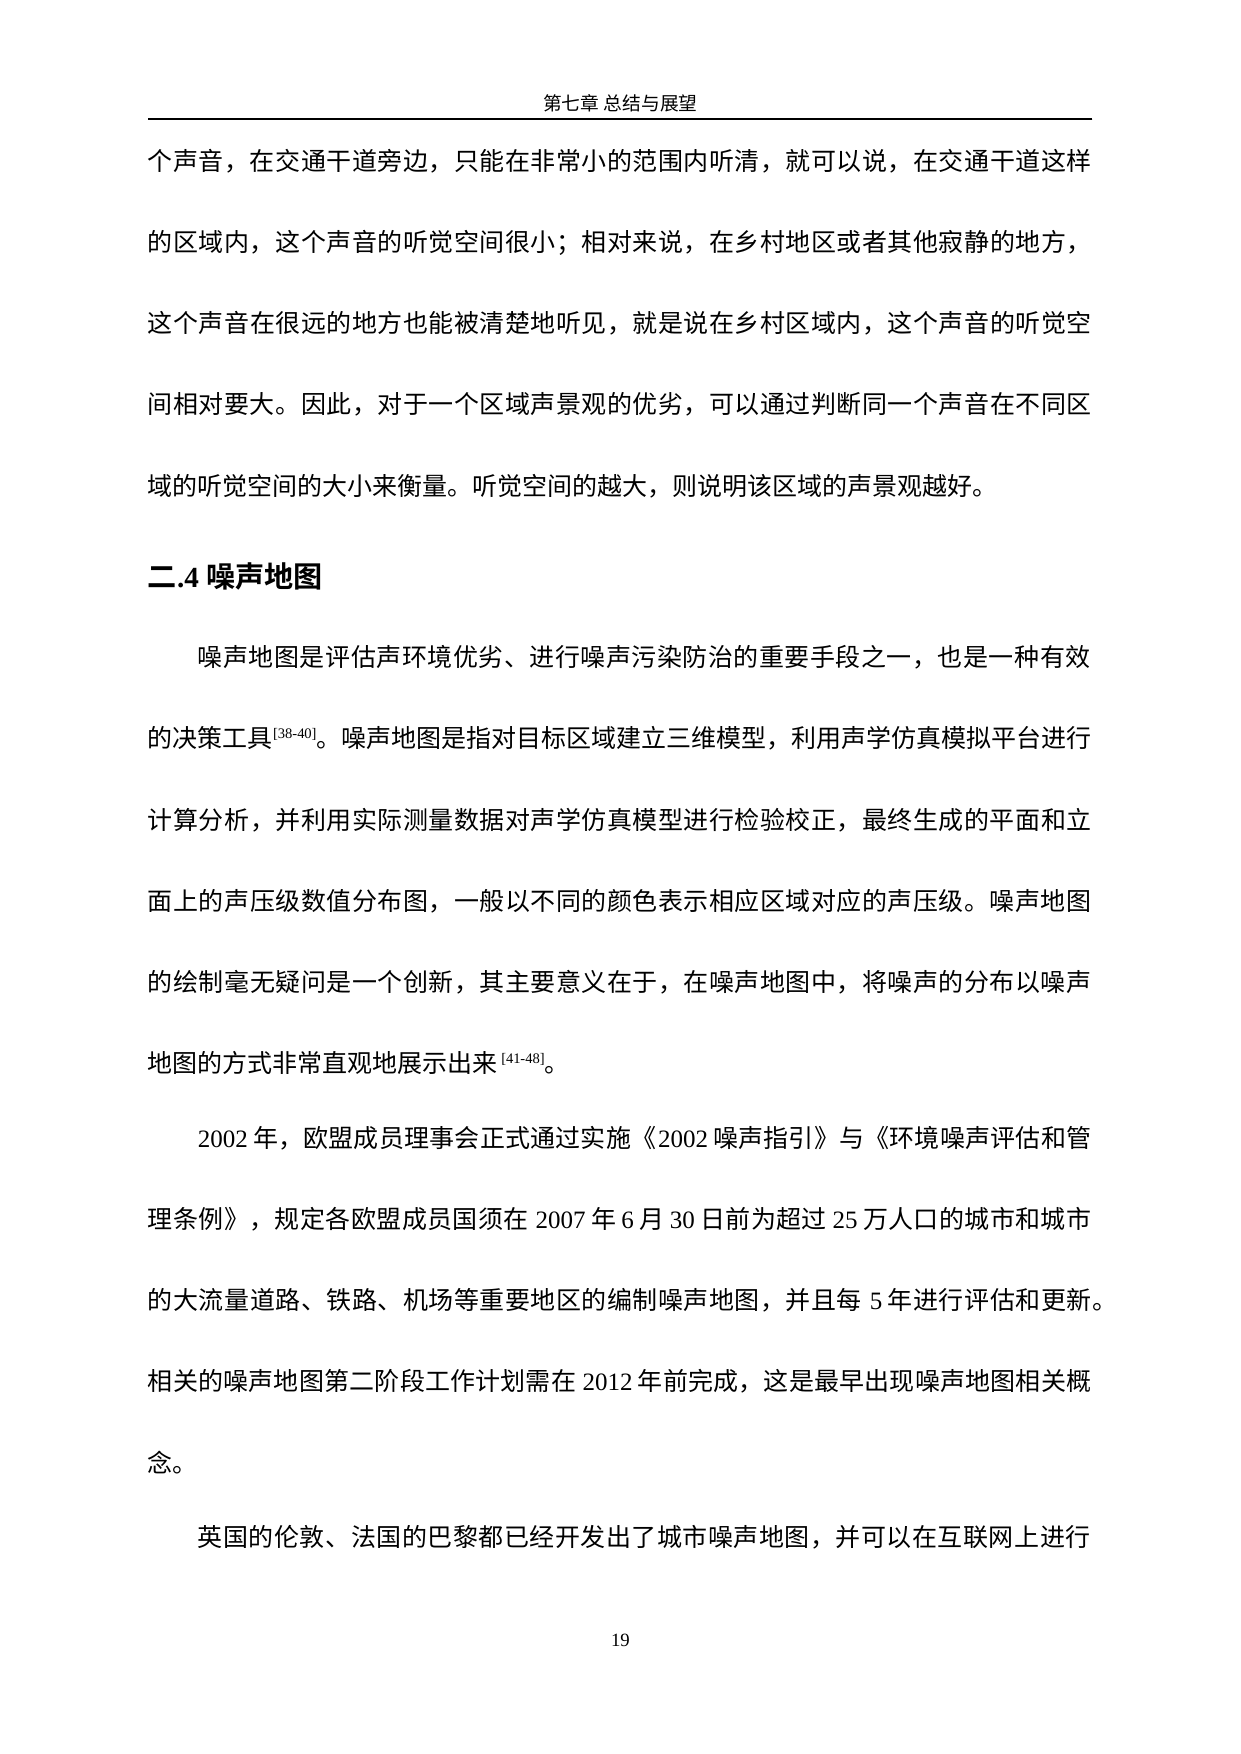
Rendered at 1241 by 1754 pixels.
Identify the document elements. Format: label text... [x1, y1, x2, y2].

text 噪声地图 [148, 542, 1092, 607]
text 2002年，欧盟成员理事会正式通过实施《2002噪声指引》与《环境噪声评估和管理条例》，规定各欧盟成员国须在2007年6月30日前为超过25万人口的城市和城市的大流量道路、铁路、机场等重要地区的编制噪声地图，并且每5年进行评估和更新。相关的噪声地图第二阶段工作计划需在2012年前完成，这是最早出现噪声地图相关概念。 [148, 1104, 1092, 1494]
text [148, 127, 1092, 517]
text 噪声地图是评估声环境优劣、进行噪声污染防治的重要手段之一，也是一种有效的决策工具[38-40]。噪声地图是指对目标区域建立三维模型，利用声学仿真模拟平台进行计算分析，并利用实际测量数据对声学仿真模型进行检验校正，最终生成的平面和立面上的声压级数值分布图，一般以不同的颜色表示相应区域对应的声压级。噪声地图的绘制毫无疑问是一个创新，其主要意义在于，在噪声地图中，将噪声的分布以噪声地图的方式非常直观地展示出来 [41-48]。 [148, 623, 1092, 1094]
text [148, 1503, 1092, 1568]
